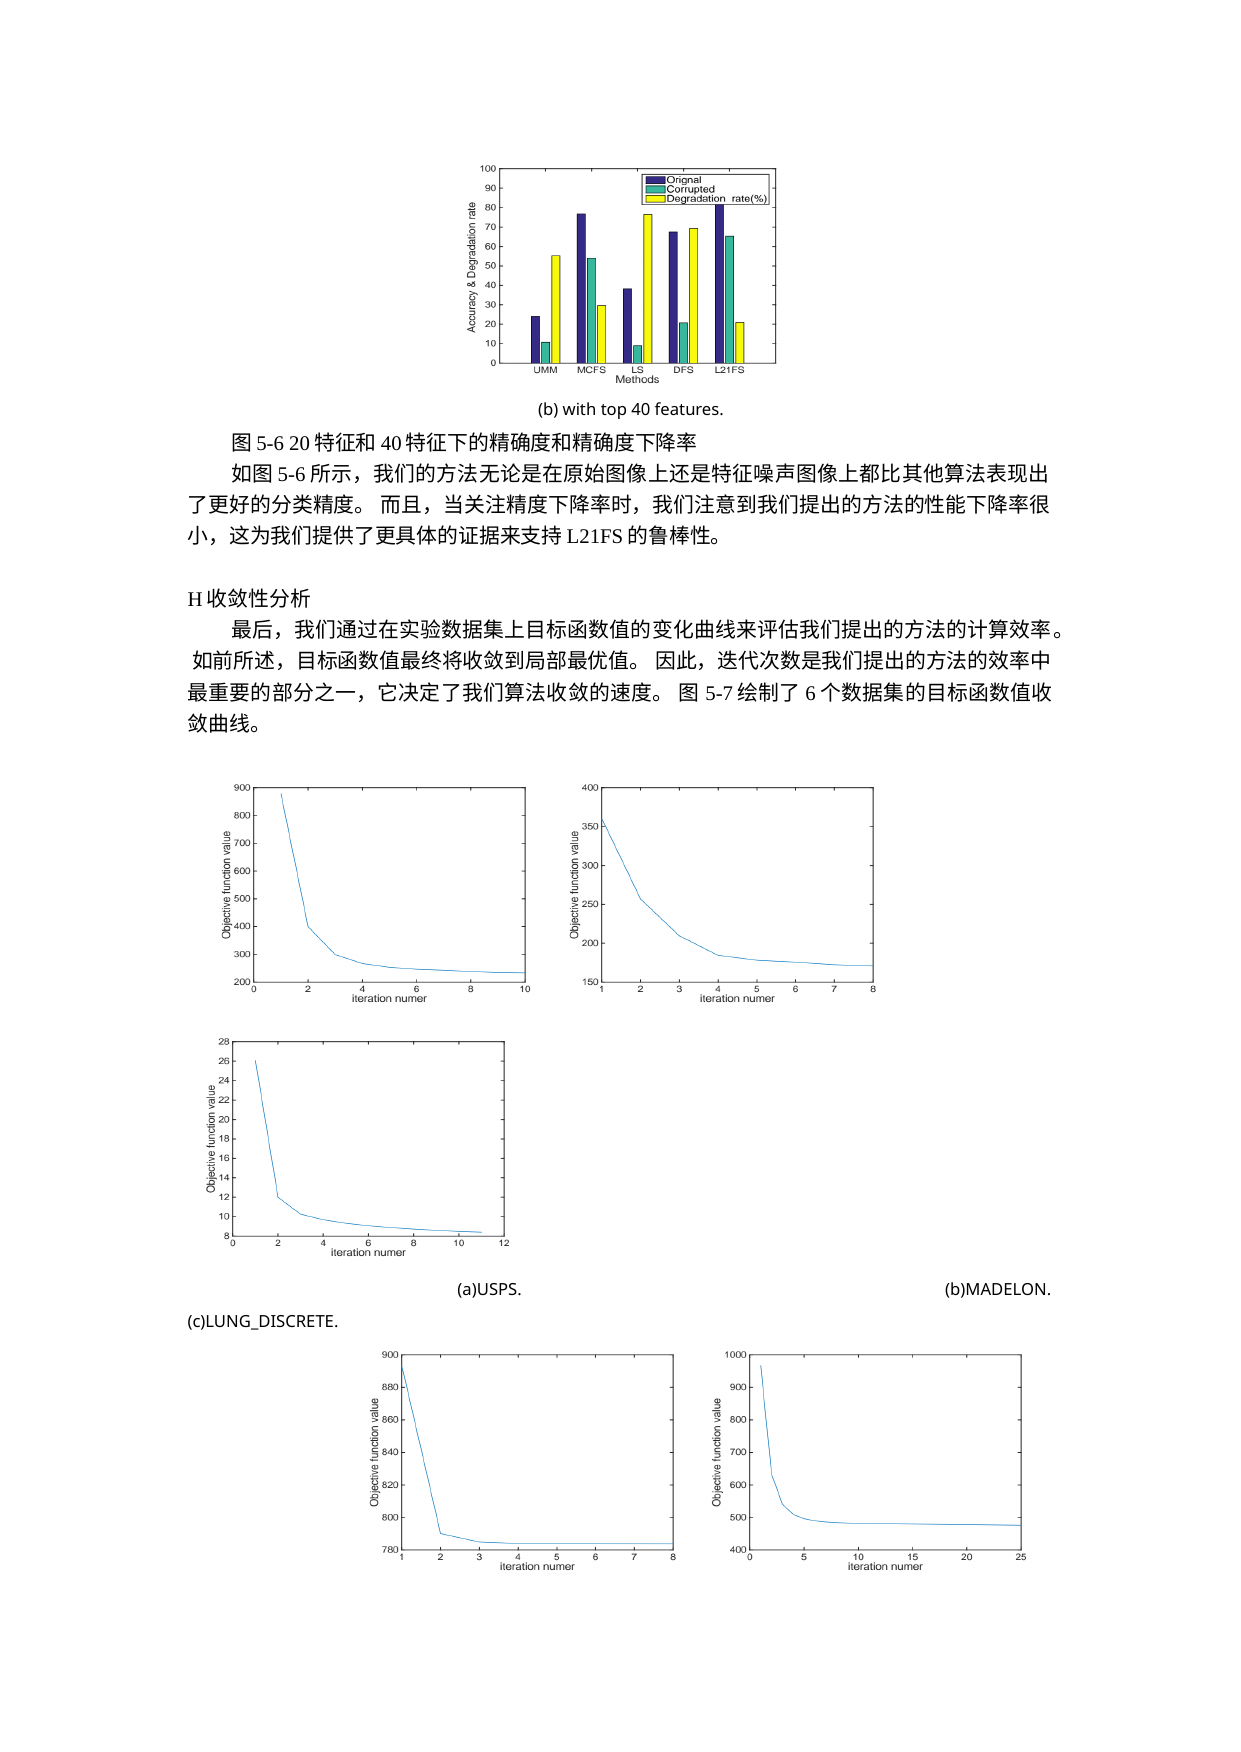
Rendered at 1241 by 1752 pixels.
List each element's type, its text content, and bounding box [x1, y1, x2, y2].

text (b) with top 40 features. [187, 393, 1053, 424]
text (a)USPS. (b)MADELON. (c)LUNG_DISCRETE. [187, 1273, 1053, 1337]
text 如图5-6所示，我们的方法无论是在原始图像上还是特征噪声图像上都比其他算法表现出了更好的分类精度。 而且，当关注精度下降率时，我们注意到我们提出的方法的性能下降率很小，这为我们提供了更具体的证据来支持L21FS的鲁棒性。 [187, 457, 1053, 550]
text 图5-6 20特征和40特征下的精确度和精确度下降率 [187, 425, 1053, 457]
text H收敛性分析 [187, 582, 1053, 613]
text 最后，我们通过在实验数据集上目标函数值的变化曲线来评估我们提出的方法的计算效率。 如前所述，目标函数值最终将收敛到局部最优值。 因此，迭代次数是我们提出的方法的效率中最重要的部分之一，它决定了我们算法收敛的速度。 图5-7绘制了6个数据集的目标函数值收敛曲线。 [187, 613, 1053, 738]
